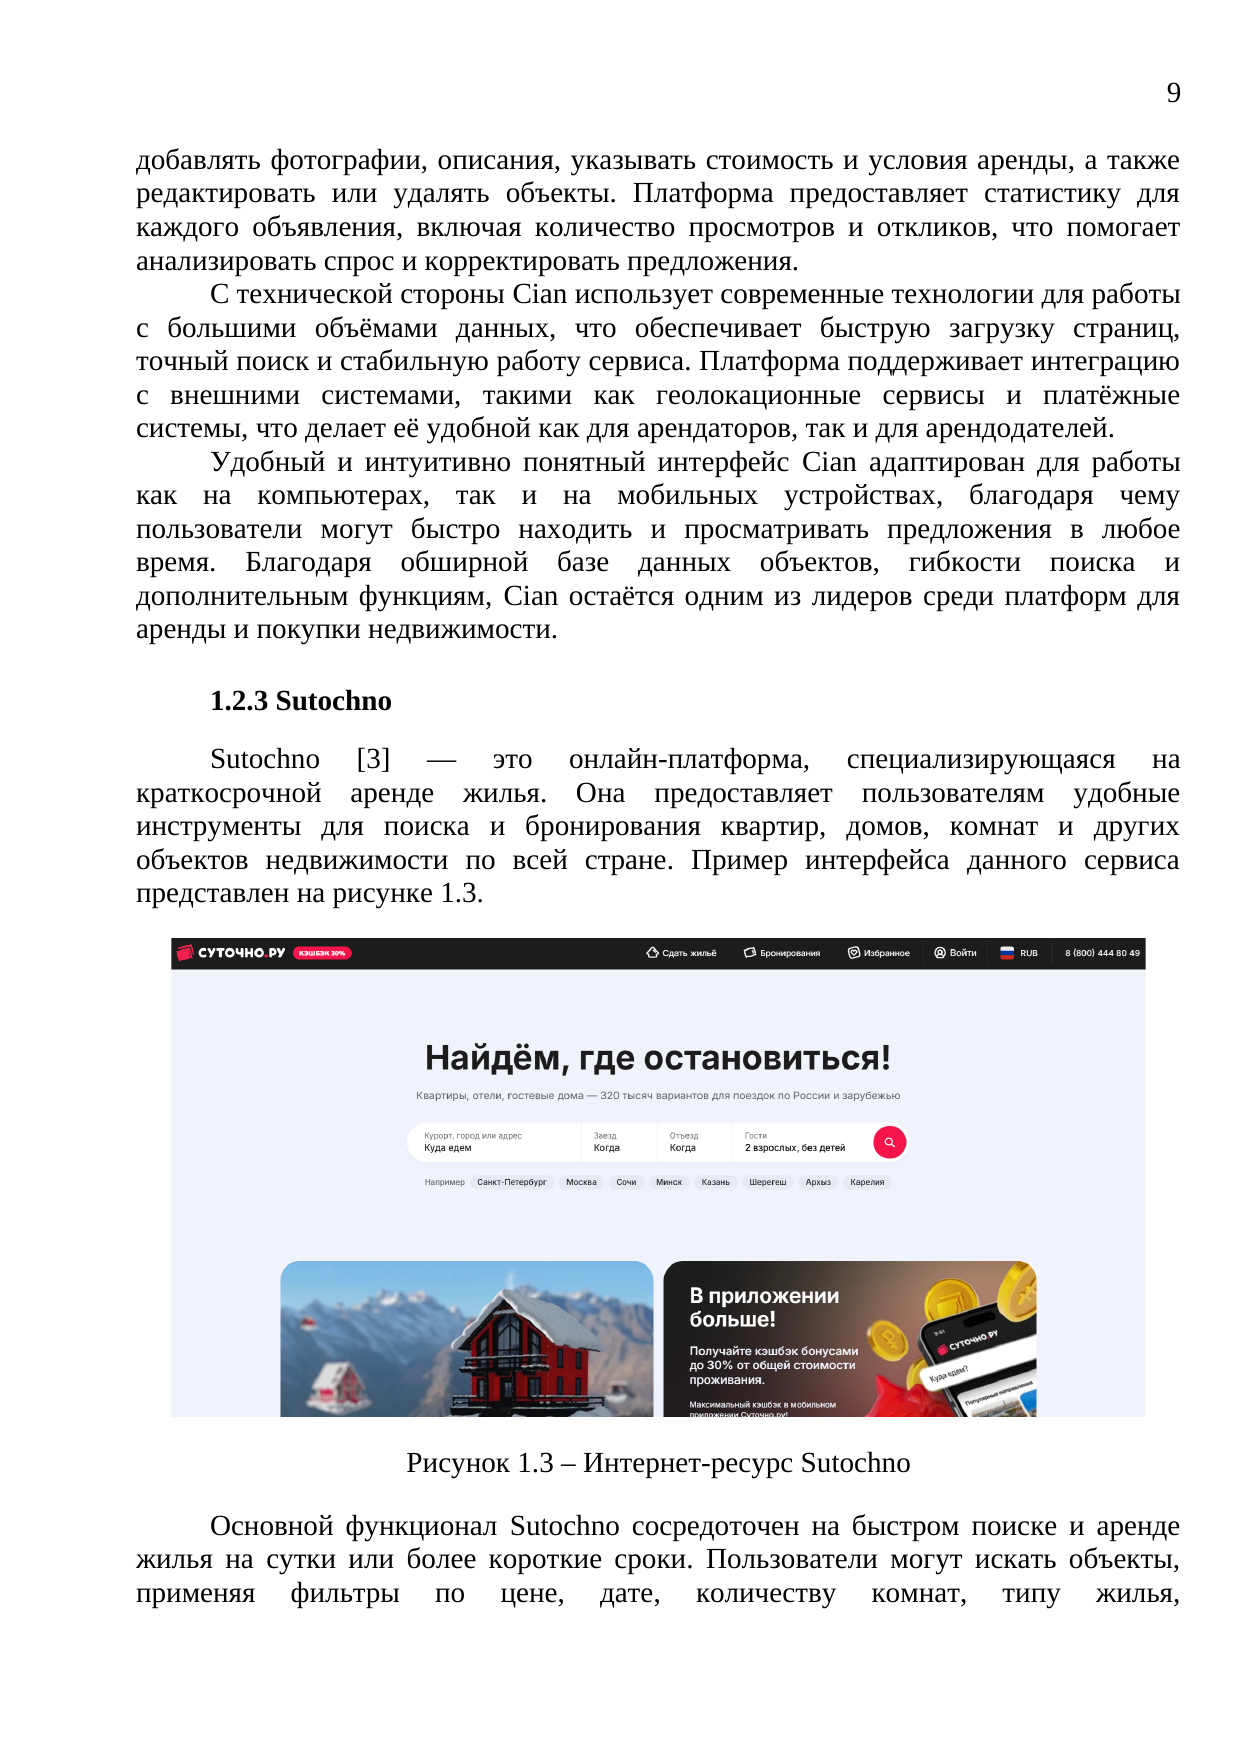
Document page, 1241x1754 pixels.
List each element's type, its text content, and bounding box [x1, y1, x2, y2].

picture [171, 938, 1146, 1417]
subtitle 1.2.3 Sutochno [136, 683, 1181, 716]
text Удобный и интуитивно понятный интерфейс Cian адаптирован для работы как на компьютерах, так и на мобильных устройствах, благодаря чему пользователи могут быстро находить и просматривать предложения в любое время. Благодаря обширной базе данных объектов, гибкости поиска и дополнительным функциям, Cian остаётся одним из лидеров среди платформ для аренды и покупки недвижимости. [136, 444, 1181, 645]
text Sutochno [3] — это онлайн-платформа, специализирующаяся на краткосрочной аренде жилья. Она предоставляет пользователям удобные инструменты для поиска и бронирования квартир, домов, комнат и других объектов недвижимости по всей стране. Пример интерфейса данного сервиса представлен на рисунке 1.3. [136, 741, 1181, 909]
text Рисунок 1.3 – Интернет-ресурс Sutochno [136, 1445, 1181, 1479]
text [136, 142, 1181, 276]
text С технической стороны Cian использует современные технологии для работы с большими объёмами данных, что обеспечивает быструю загрузку страниц, точный поиск и стабильную работу сервиса. Платформа поддерживает интеграцию с внешними системами, такими как геолокационные сервисы и платёжные системы, что делает её удобной как для арендаторов, так и для арендодателей. [136, 276, 1181, 444]
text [136, 1508, 1181, 1609]
